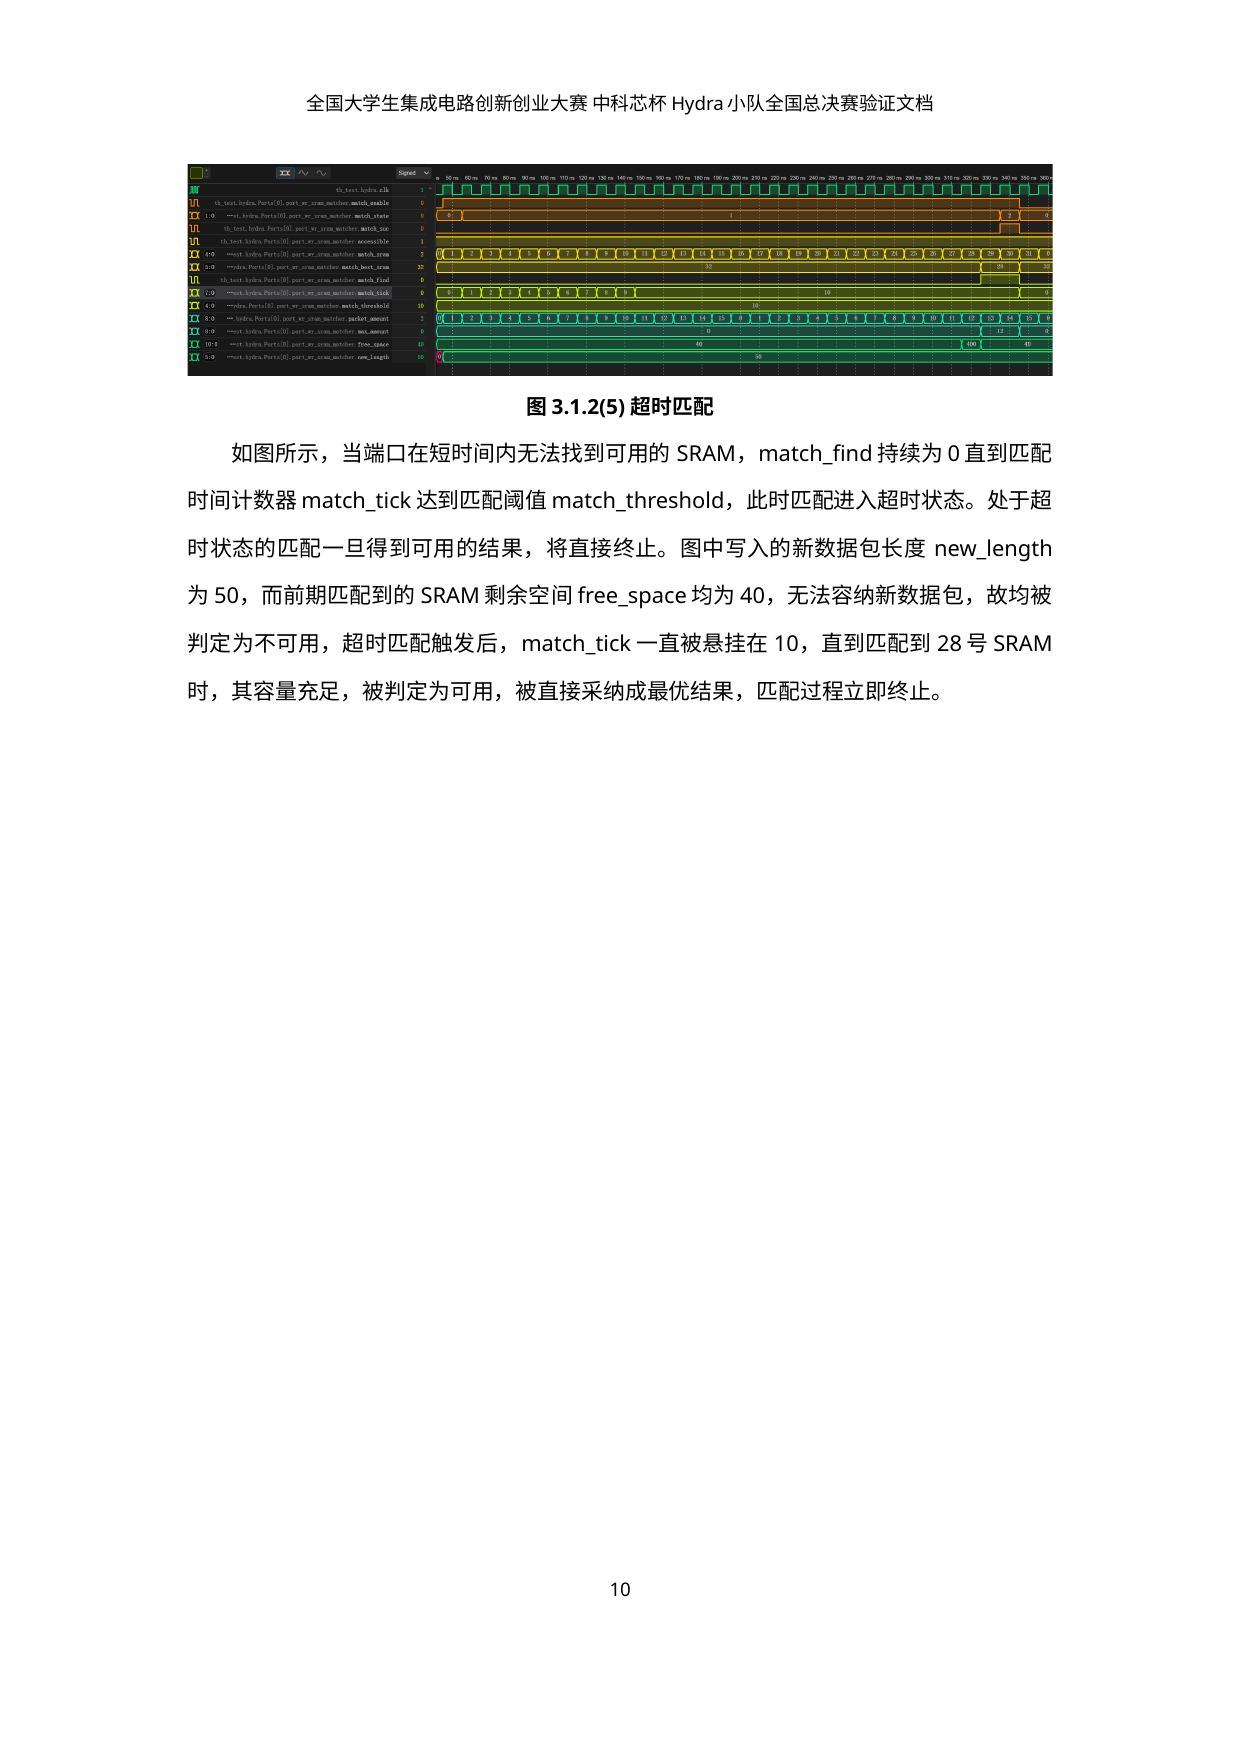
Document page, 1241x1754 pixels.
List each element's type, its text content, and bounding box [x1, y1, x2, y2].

text 如图所示，当端口在短时间内无法找到可用的SRAM，match_find持续为0直到匹配时间计数器match_tick达到匹配阈值match_threshold，此时匹配进入超时状态。处于超时状态的匹配一旦得到可用的结果，将直接终止。图中写入的新数据包长度new_length为50，而前期匹配到的SRAM剩余空间free_space均为40，无法容纳新数据包，故均被判定为不可用，超时匹配触发后，match_tick一直被悬挂在10，直到匹配到28号SRAM时，其容量充足，被判定为可用，被直接采纳成最优结果，匹配过程立即终止。 [187, 436, 1053, 705]
text 图3.1.2(5) 超时匹配 [187, 390, 1053, 421]
picture [187, 164, 1053, 376]
